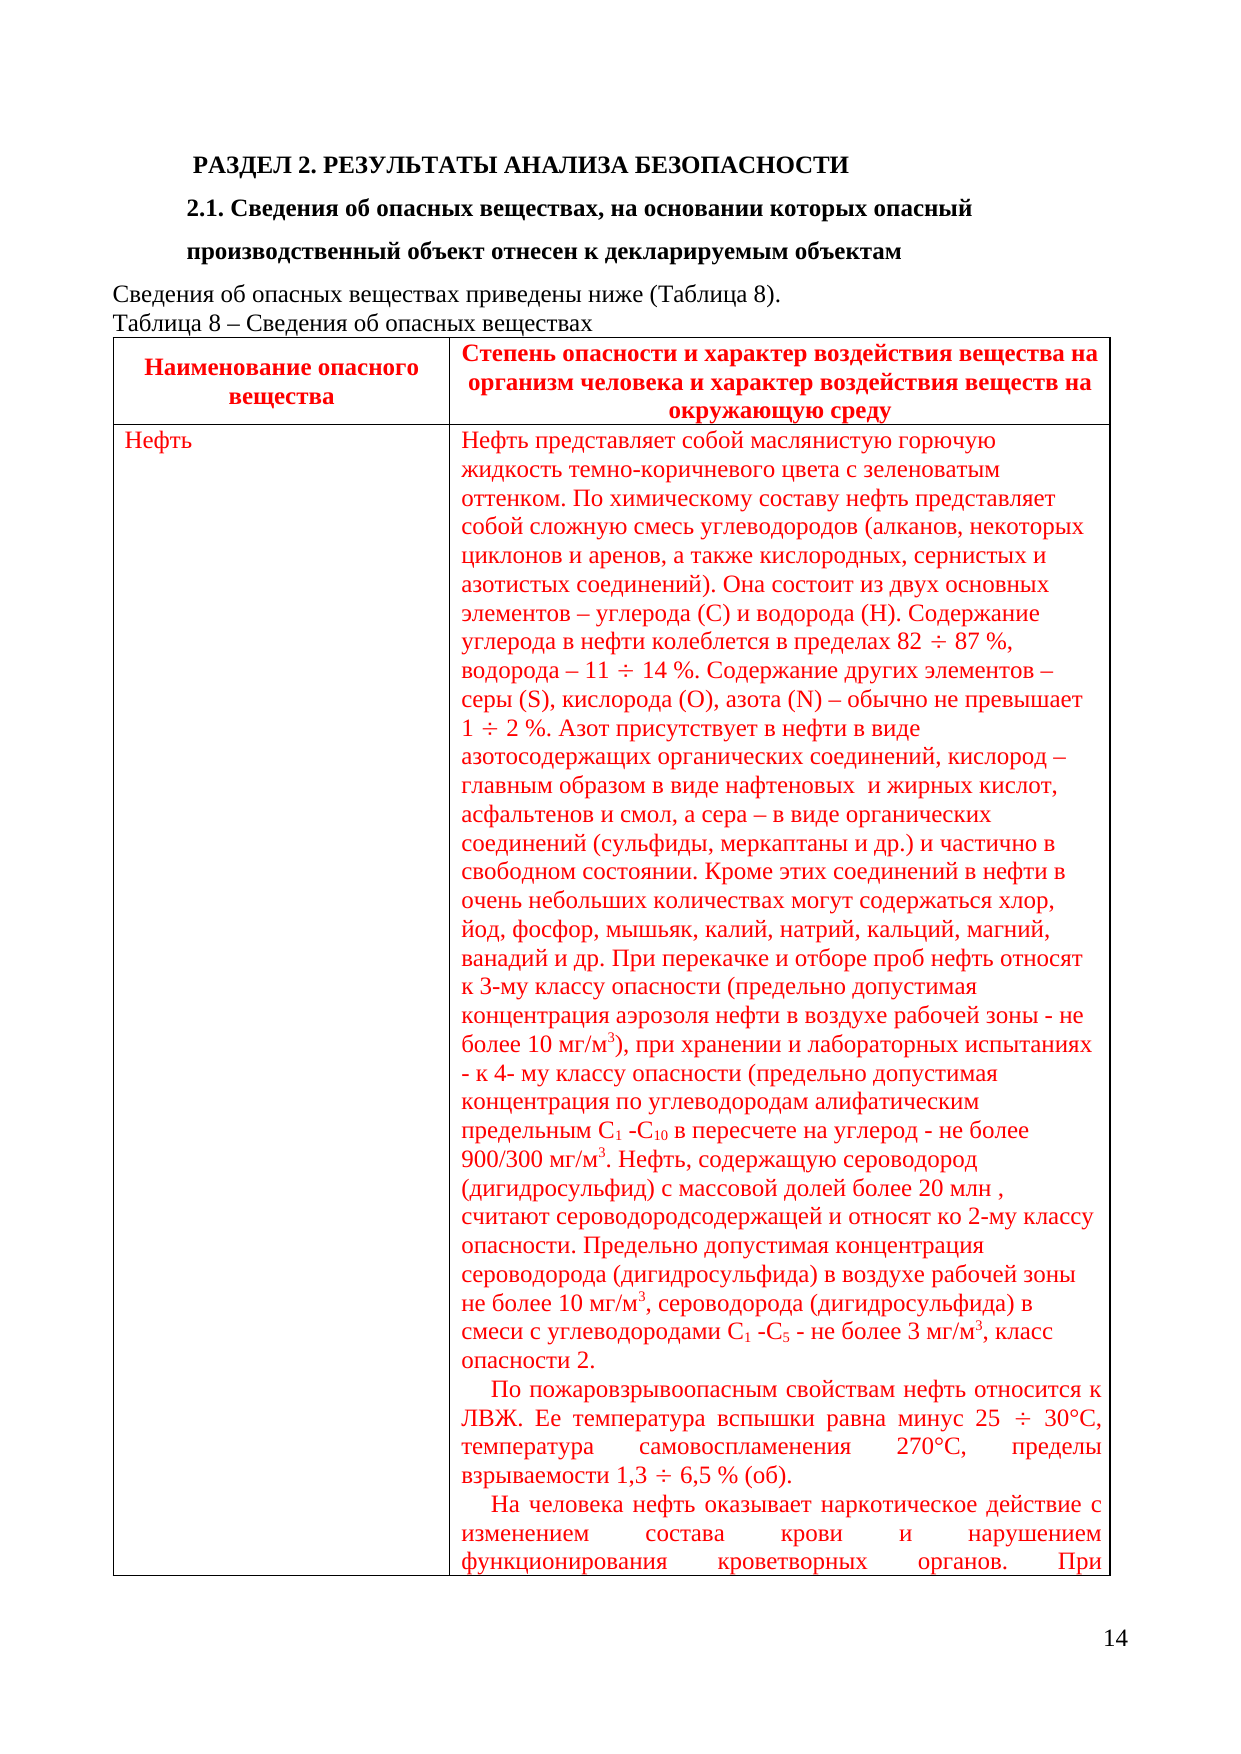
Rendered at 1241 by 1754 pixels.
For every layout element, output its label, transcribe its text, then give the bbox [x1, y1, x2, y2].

text 2.1. Сведения об опасных веществах, на основании которых опасный производственный объект отнесен к декларируемым объектам [186, 193, 1128, 265]
text Таблица 8 – Сведения об опасных веществах [112, 308, 1128, 337]
table_cell Нефть [114, 425, 449, 1575]
table_header Наименование опасного вещества [114, 338, 449, 424]
table_header Степень опасности и характер воздействия вещества на организм человека и характер воздействия веществ на окружающую среду [450, 338, 1109, 424]
text РАЗДЕЛ 2. РЕЗУЛЬТАТЫ АНАЛИЗА БЕЗОПАСНОСТИ [186, 150, 1128, 179]
text Сведения об опасных веществах приведены ниже (Таблица 8). [112, 279, 1128, 308]
